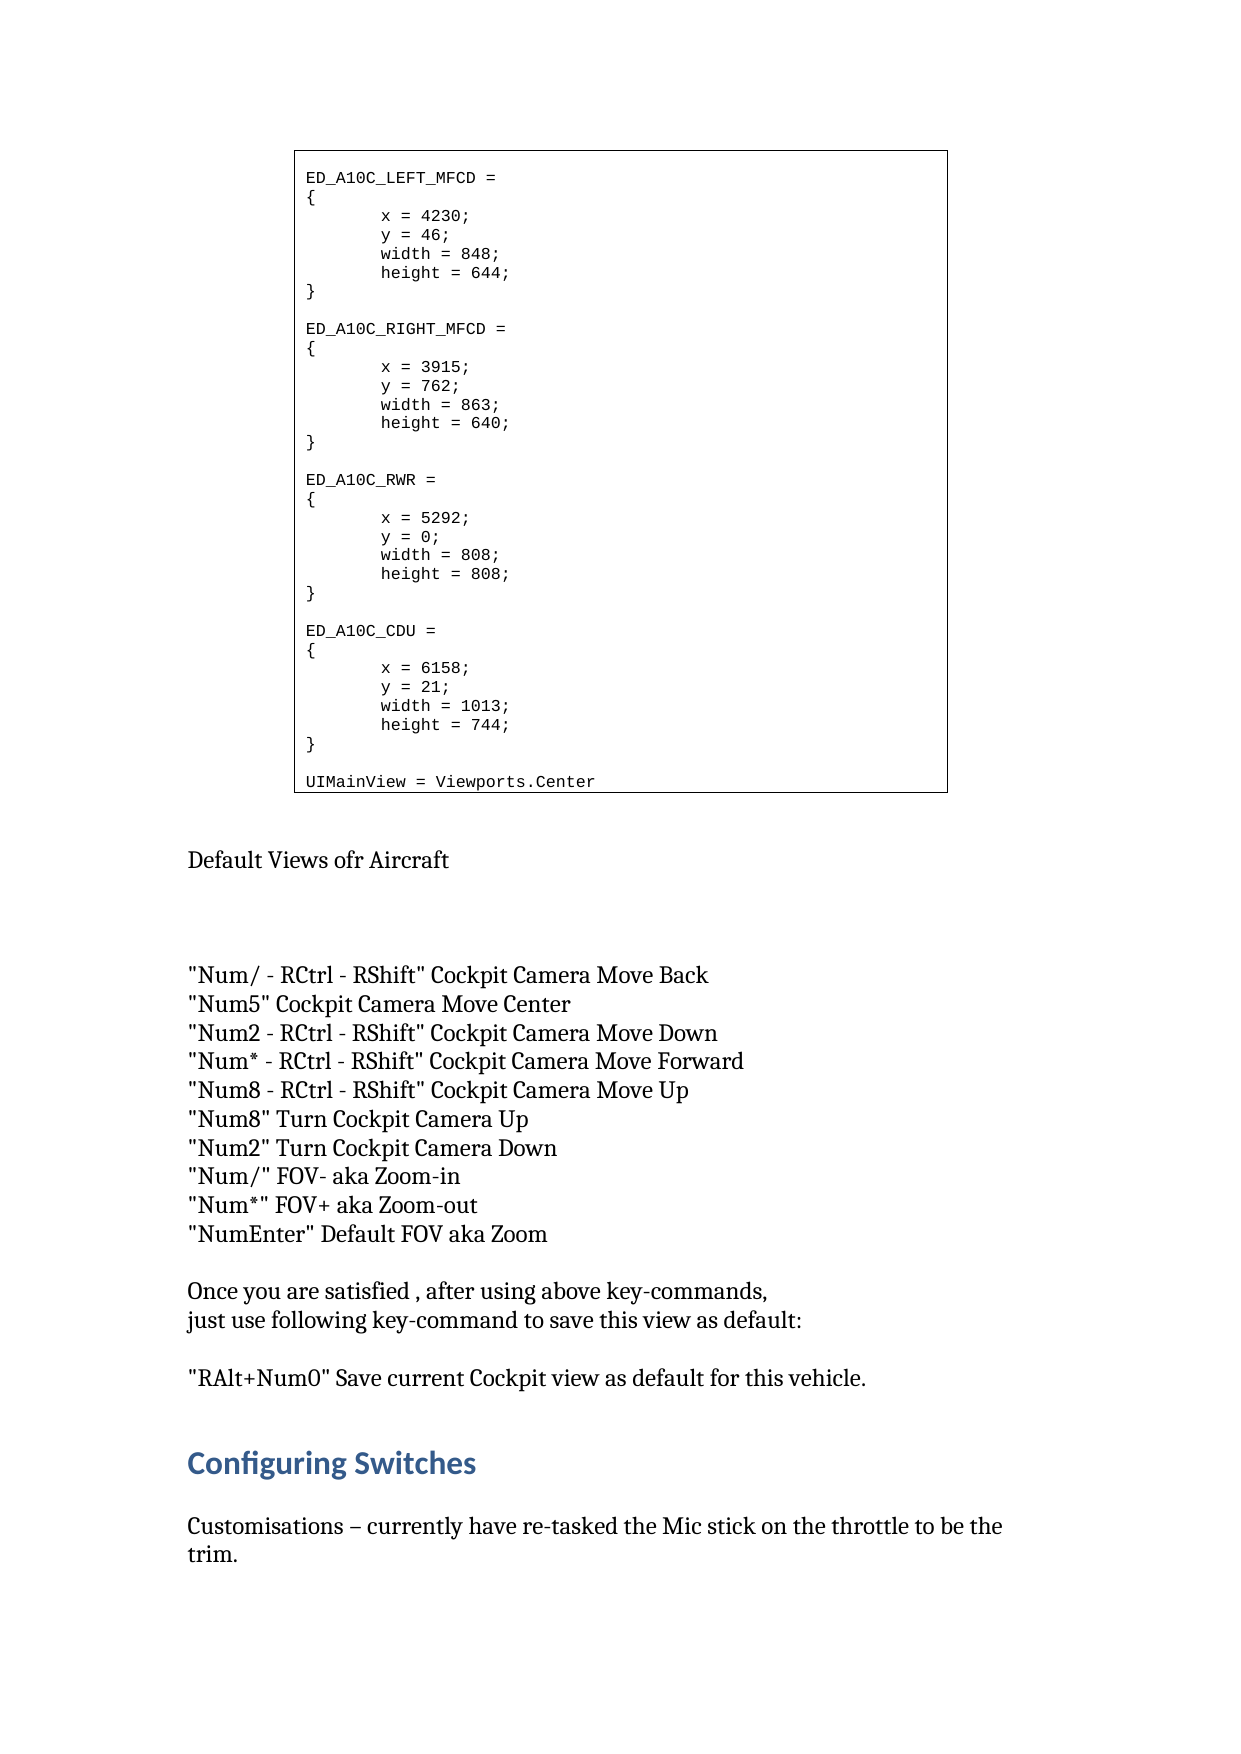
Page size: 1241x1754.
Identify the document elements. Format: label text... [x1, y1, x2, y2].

subtitle Configuring Switches [187, 1442, 1053, 1483]
text Customisations – currently have re-tasked the Mic stick on the throttle to be the trim. [187, 1512, 1053, 1569]
text "Num/ - RCtrl - RShift" Cockpit Camera Move Back "Num5" Cockpit Camera Move Center "Num2 - RCtrl - RShift" Cockpit Camera Move Down "Num* - RCtrl - RShift" Cockpit Camera Move Forward "Num8 - RCtrl - RShift" Cockpit Camera Move Up "Num8" Turn Cockpit Camera Up "Num2" Turn Cockpit Camera Down "Num/" FOV- aka Zoom-in "Num*" FOV+ aka Zoom-out "NumEnter" Default FOV aka Zoom Once you are satisfied , after using above key-commands, just use following key-command to save this view as default: "RAlt+Num0" Save current Cockpit view as default for this vehicle. [187, 903, 1053, 1392]
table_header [295, 151, 947, 792]
text Default Views ofr Aircraft [187, 846, 1053, 875]
